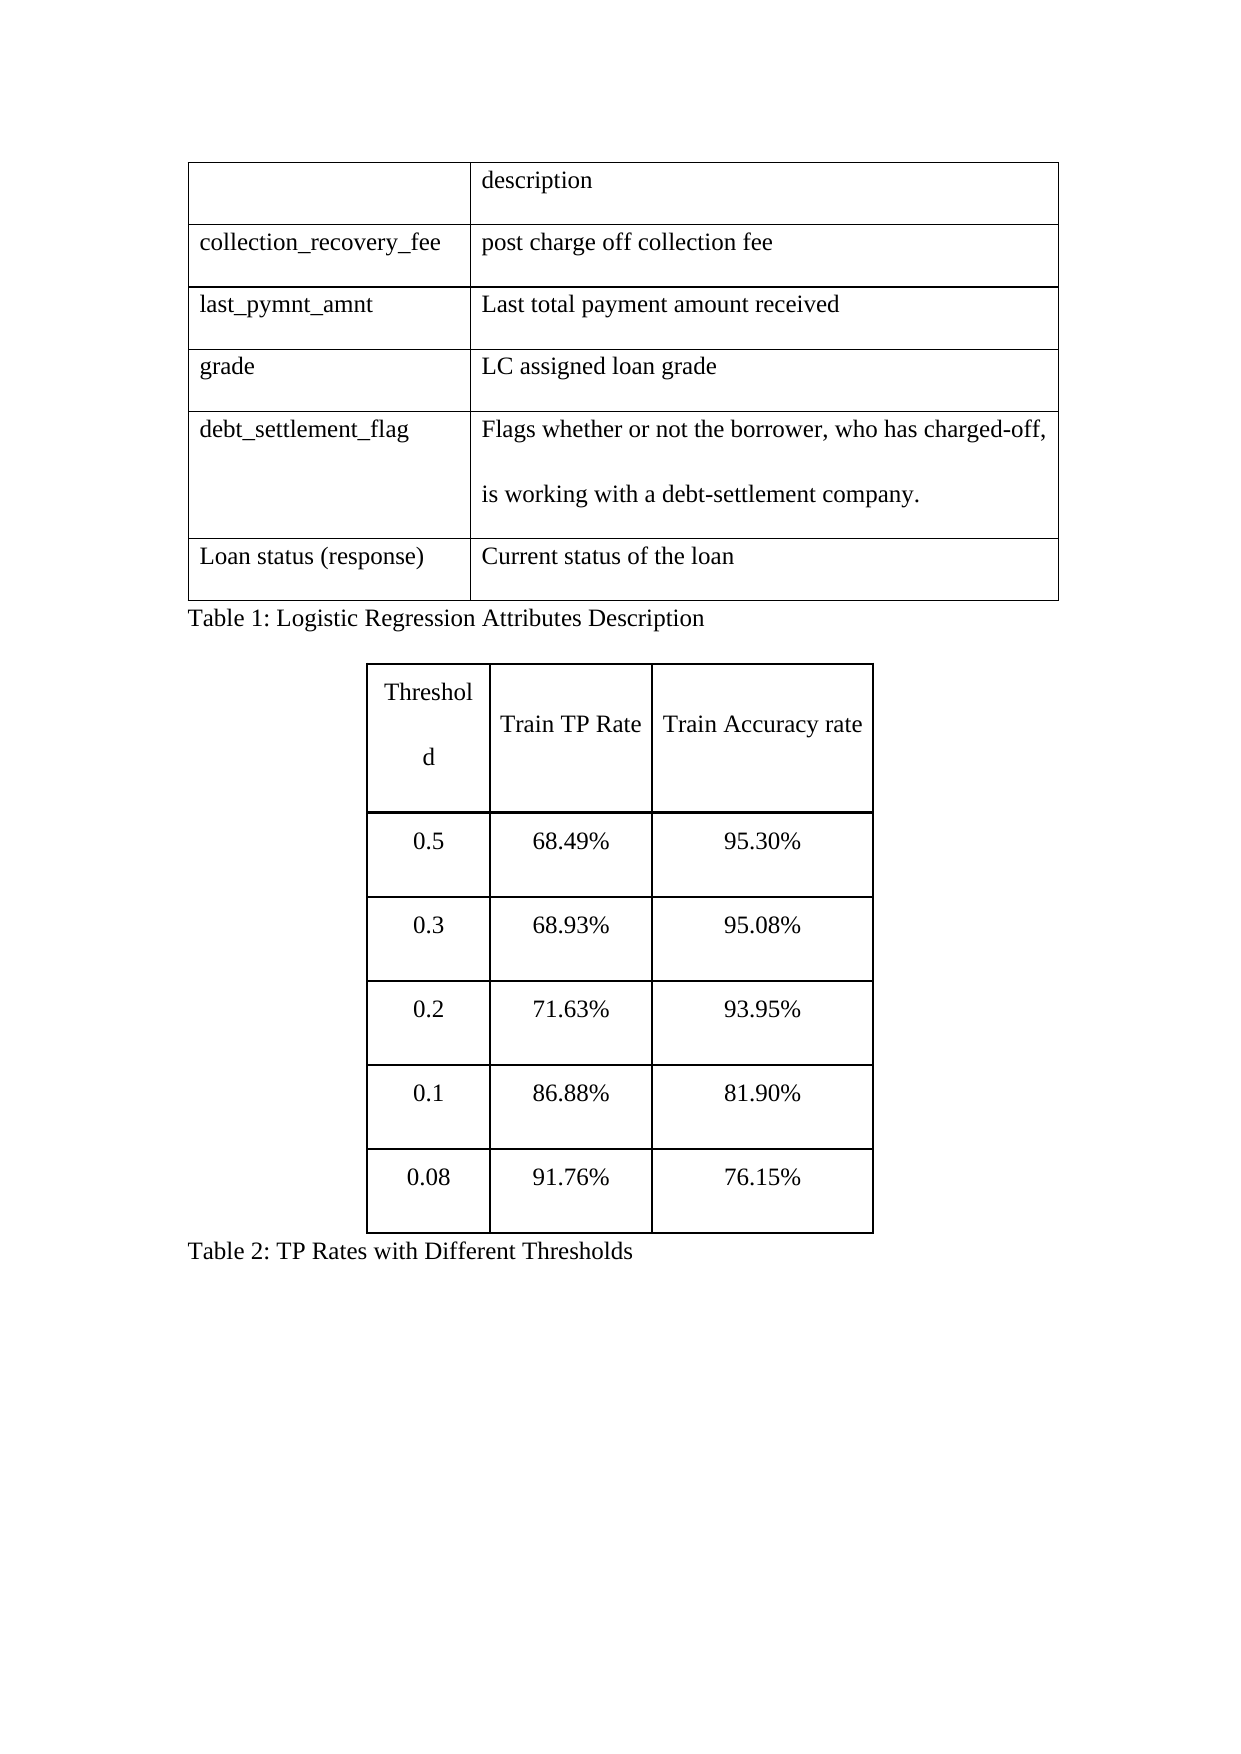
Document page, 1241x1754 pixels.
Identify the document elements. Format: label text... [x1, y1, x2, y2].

table_cell post charge off collection fee [471, 225, 1058, 286]
table_cell Last total payment amount received [471, 288, 1058, 348]
text Table 2: TP Rates with Different Thresholds [187, 1234, 1053, 1266]
table_cell 93.95% [653, 982, 872, 1064]
table_cell LC assigned loan grade [471, 350, 1058, 411]
table_cell 0.3 [368, 898, 489, 979]
table_header Train TP Rate [491, 665, 651, 811]
table_header Threshold [368, 665, 489, 811]
table_cell 81.90% [653, 1066, 872, 1148]
table_cell 68.93% [491, 898, 651, 979]
table_header description [471, 163, 1058, 224]
table_cell debt_settlement_flag [189, 412, 470, 538]
table_cell 76.15% [653, 1150, 872, 1232]
table_cell 0.5 [368, 814, 489, 896]
table_cell grade [189, 350, 470, 411]
table_cell Loan status (response) [189, 539, 470, 600]
table_cell 95.30% [653, 814, 872, 896]
table_cell collection_recovery_fee [189, 225, 470, 286]
table_cell last_pymnt_amnt [189, 288, 470, 348]
table_header Train Accuracy rate [653, 665, 872, 811]
table_header [189, 163, 470, 224]
table_cell 0.1 [368, 1066, 489, 1148]
table_cell 91.76% [491, 1150, 651, 1232]
table_cell 0.08 [368, 1150, 489, 1232]
table_cell Flags whether or not the borrower, who has charged-off, is working with a debt-settlement company. [471, 412, 1058, 538]
table_cell 86.88% [491, 1066, 651, 1148]
table_cell 95.08% [653, 898, 872, 979]
table_cell 68.49% [491, 814, 651, 896]
text Table 1: Logistic Regression Attributes Description [187, 601, 1053, 634]
table_cell Current status of the loan [471, 539, 1058, 600]
table_cell 0.2 [368, 982, 489, 1064]
table_cell 71.63% [491, 982, 651, 1064]
